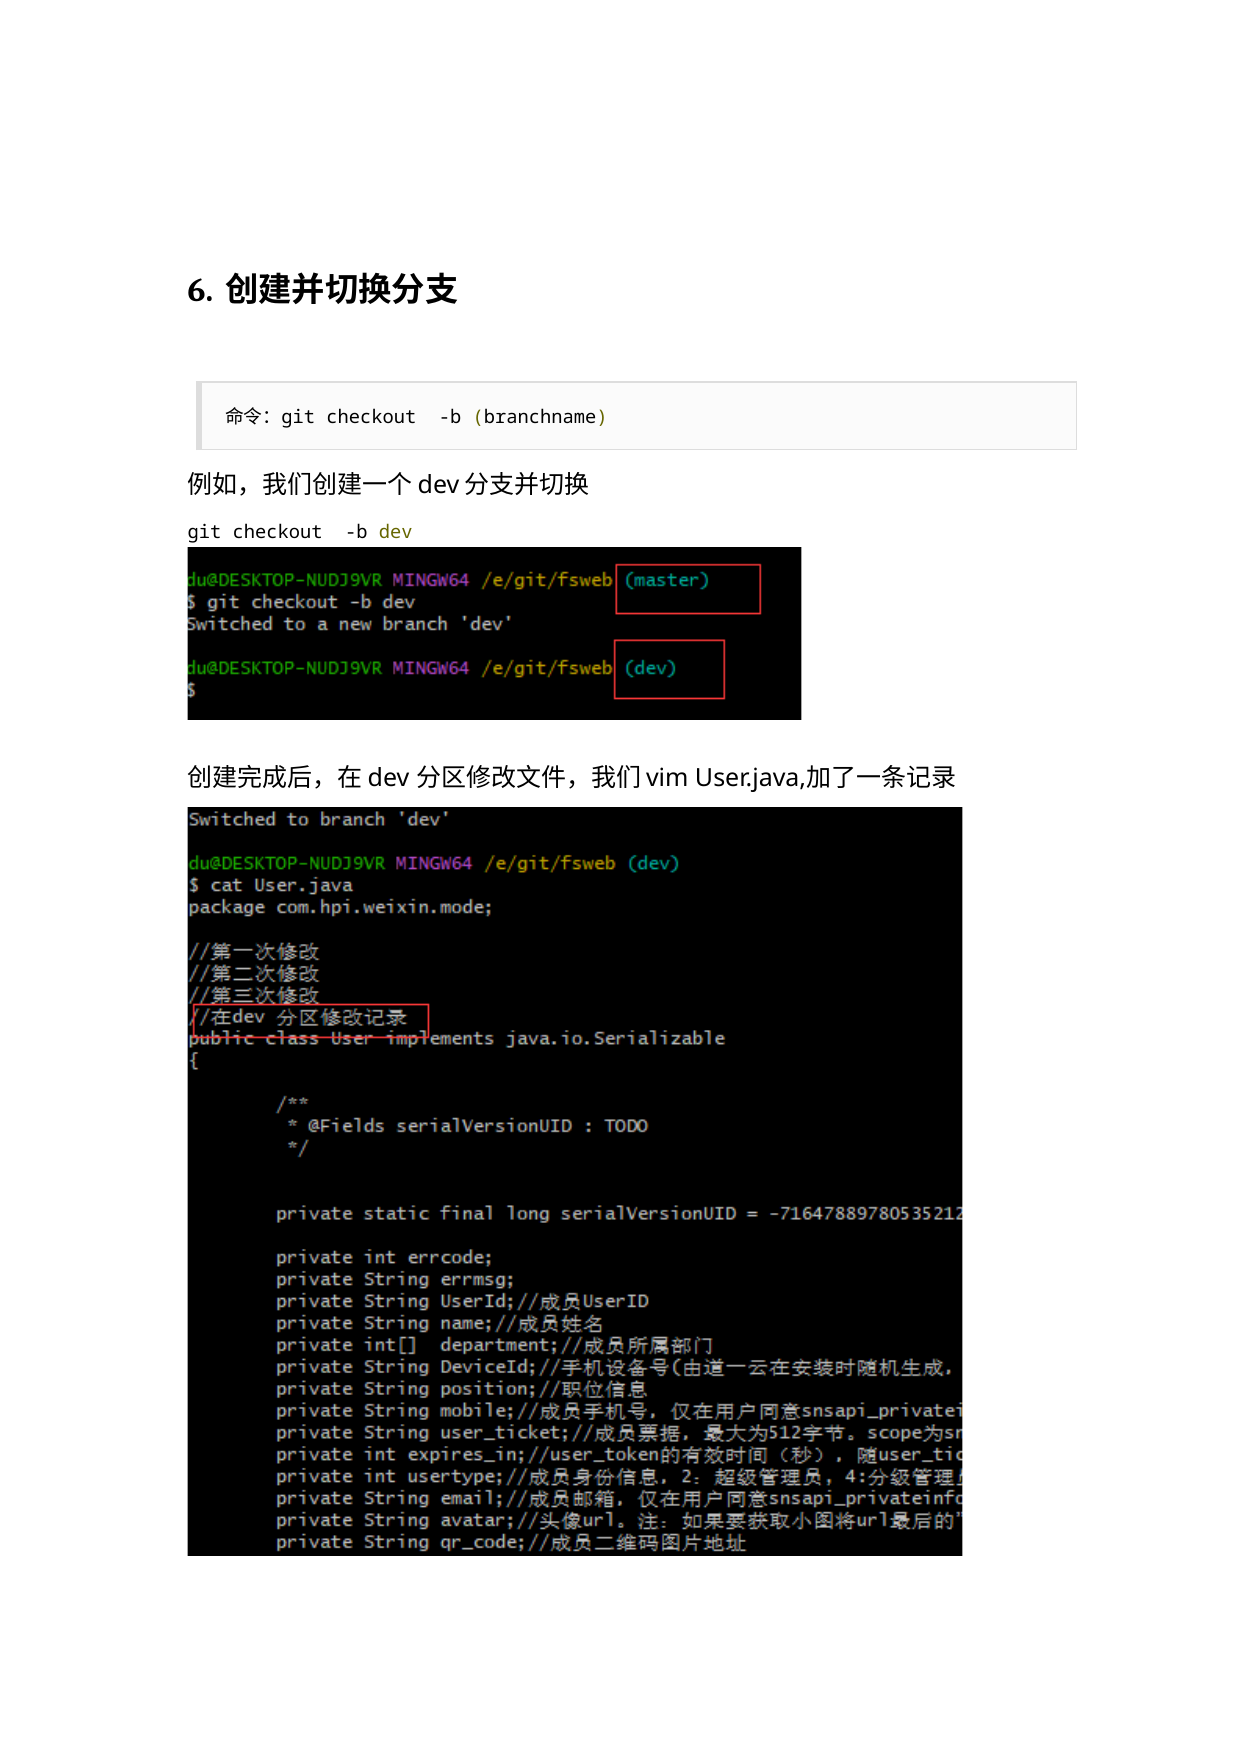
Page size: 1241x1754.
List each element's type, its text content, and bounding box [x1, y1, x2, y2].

picture [187, 547, 802, 720]
text 例如，我们创建一个dev分支并切换 [187, 450, 1053, 515]
picture [187, 807, 963, 1556]
list 命令：git checkout -b (branchname) [202, 383, 1076, 449]
subtitle 创建并切换分支 [187, 254, 1053, 319]
text 创建完成后，在dev 分区修改文件，我们vim User.java,加了一条记录 [187, 743, 1053, 808]
text git checkout -b dev [187, 515, 1053, 548]
